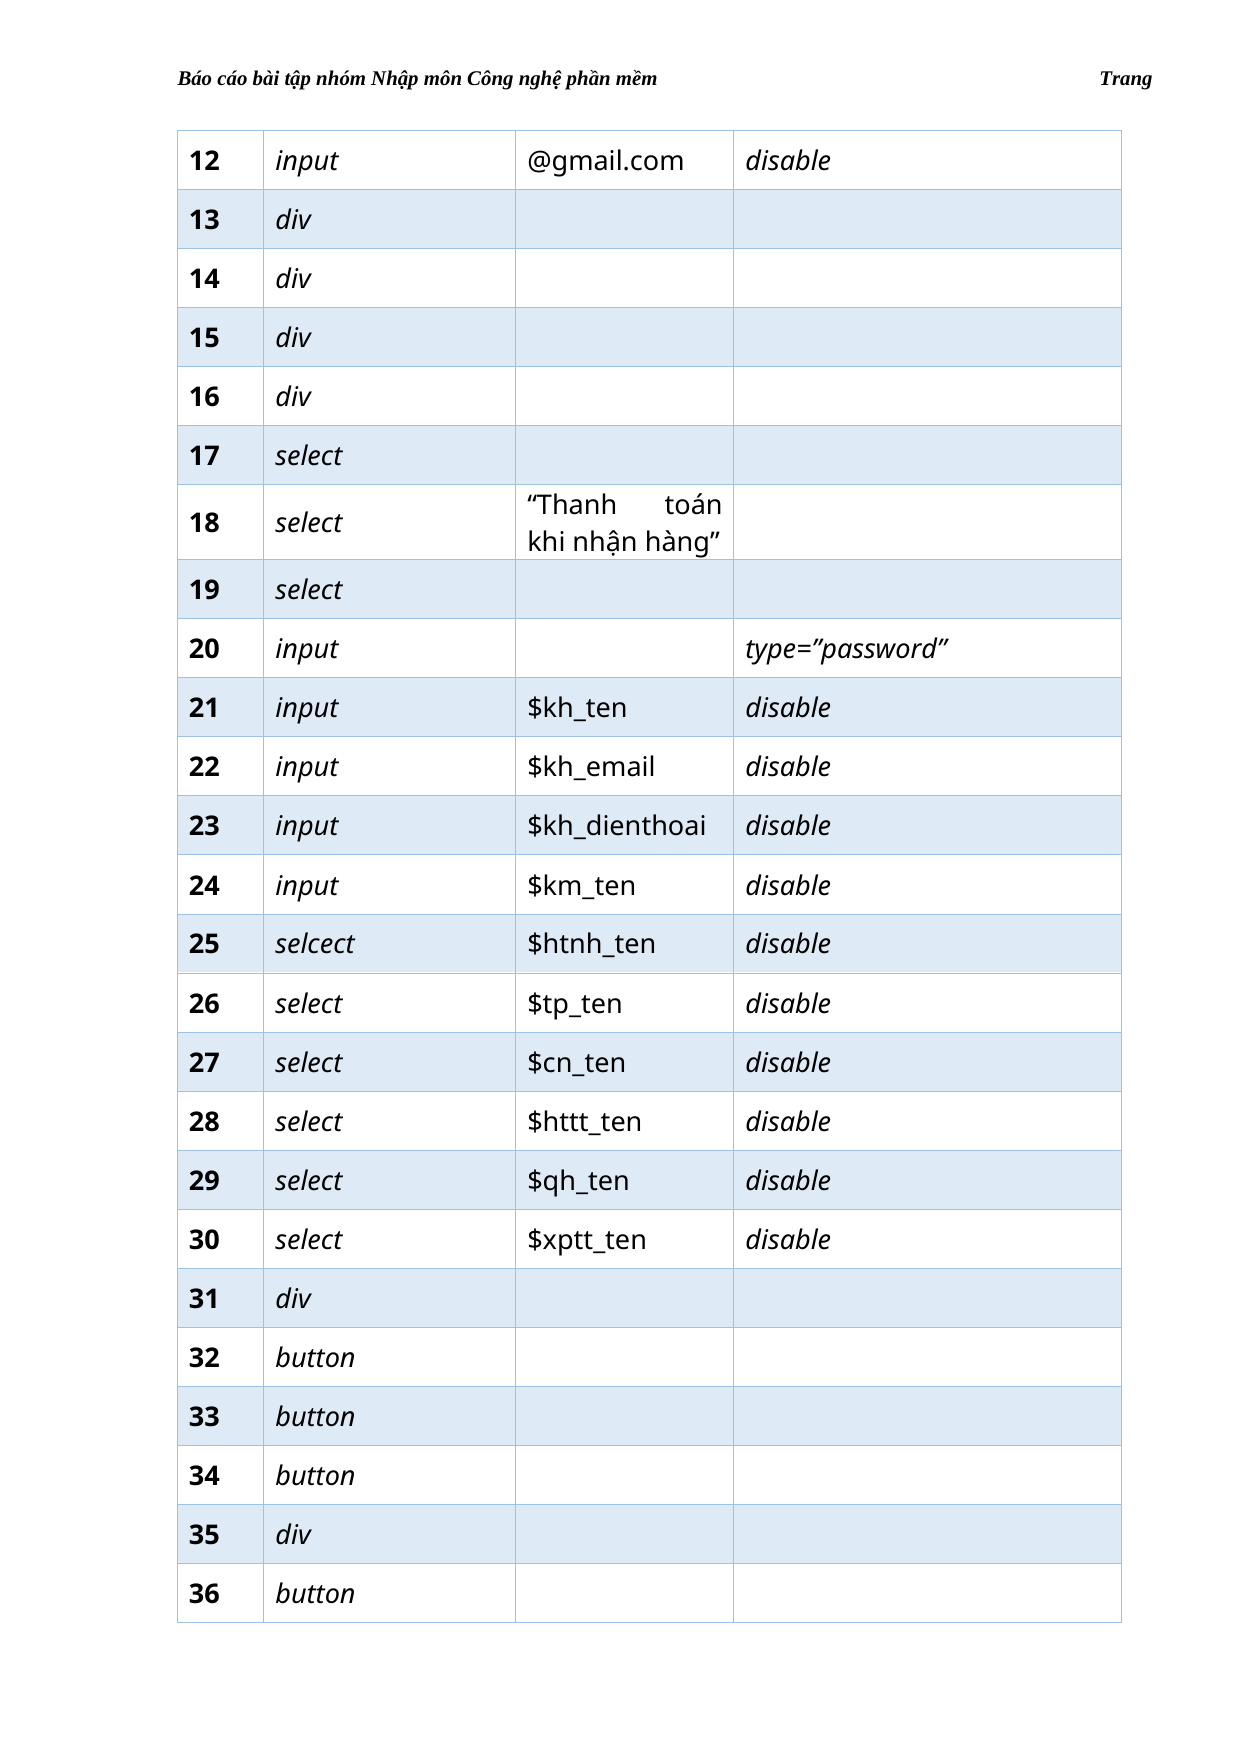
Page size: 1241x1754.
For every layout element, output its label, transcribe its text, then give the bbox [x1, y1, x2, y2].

table_cell 31 [178, 1269, 263, 1327]
table_cell input [264, 737, 515, 795]
table_cell button [264, 1387, 515, 1445]
table_cell 20 [178, 619, 263, 677]
table_cell 26 [178, 974, 263, 1032]
table_cell select [264, 1151, 515, 1209]
table_cell select [264, 426, 515, 484]
table_cell $kh_email [516, 737, 733, 795]
table_cell [734, 1564, 1121, 1622]
table_cell $km_ten [516, 855, 733, 913]
table_cell $kh_dienthoai [516, 796, 733, 854]
table_cell input [264, 678, 515, 736]
table_cell [734, 249, 1121, 307]
table_cell disable [734, 131, 1121, 189]
table_cell [734, 367, 1121, 425]
table_cell select [264, 1033, 515, 1091]
table_cell [734, 1269, 1121, 1327]
table_cell disable [734, 1033, 1121, 1091]
table_cell 14 [178, 249, 263, 307]
table_cell div [264, 190, 515, 248]
table_cell 21 [178, 678, 263, 736]
table_cell 12 [178, 131, 263, 189]
table_cell 19 [178, 560, 263, 618]
table_cell [734, 1505, 1121, 1563]
table_cell 23 [178, 796, 263, 854]
table_cell input [264, 619, 515, 677]
table_cell div [264, 367, 515, 425]
table_cell button [264, 1564, 515, 1622]
table_cell [734, 426, 1121, 484]
table_cell $qh_ten [516, 1151, 733, 1209]
table_cell select [264, 1092, 515, 1150]
table_cell [734, 560, 1121, 618]
table_cell div [264, 249, 515, 307]
table_cell select [264, 974, 515, 1032]
table_cell [734, 1328, 1121, 1386]
table_cell [516, 1269, 733, 1327]
table_cell 36 [178, 1564, 263, 1622]
table_cell div [264, 1505, 515, 1563]
table_cell 33 [178, 1387, 263, 1445]
table_cell [734, 1387, 1121, 1445]
table_cell [516, 1505, 733, 1563]
table_cell disable [734, 974, 1121, 1032]
table_cell input [264, 796, 515, 854]
table_cell 25 [178, 915, 263, 972]
table_cell button [264, 1446, 515, 1504]
table_cell disable [734, 1092, 1121, 1150]
table_cell $cn_ten [516, 1033, 733, 1091]
table_cell div [264, 1269, 515, 1327]
table_cell [516, 1328, 733, 1386]
table_cell 17 [178, 426, 263, 484]
table_cell [734, 1446, 1121, 1504]
table_cell disable [734, 796, 1121, 854]
table_cell 30 [178, 1210, 263, 1268]
table_cell [516, 1564, 733, 1622]
table_cell [516, 1387, 733, 1445]
table_cell disable [734, 678, 1121, 736]
table_cell 29 [178, 1151, 263, 1209]
table_cell @gmail.com [516, 131, 733, 189]
table_cell 13 [178, 190, 263, 248]
table_cell $kh_ten [516, 678, 733, 736]
table_cell [734, 485, 1121, 559]
table_cell select [264, 485, 515, 559]
table_cell “Thanh toán khi nhận hàng” [516, 485, 733, 559]
table_cell 27 [178, 1033, 263, 1091]
table_cell 24 [178, 855, 263, 913]
table_cell select [264, 560, 515, 618]
table_cell [734, 190, 1121, 248]
table_cell button [264, 1328, 515, 1386]
table_cell disable [734, 915, 1121, 972]
table_cell [516, 190, 733, 248]
table_cell type=”password” [734, 619, 1121, 677]
table_cell disable [734, 1151, 1121, 1209]
table_cell 34 [178, 1446, 263, 1504]
table_cell 18 [178, 485, 263, 559]
table_cell input [264, 855, 515, 913]
table_cell $tp_ten [516, 974, 733, 1032]
table_cell [516, 308, 733, 366]
table_cell selcect [264, 915, 515, 972]
table_cell 28 [178, 1092, 263, 1150]
table_cell [734, 308, 1121, 366]
table_cell [516, 249, 733, 307]
table_cell select [264, 1210, 515, 1268]
table_cell [516, 367, 733, 425]
table_cell $httt_ten [516, 1092, 733, 1150]
table_cell [516, 619, 733, 677]
table_cell $xptt_ten [516, 1210, 733, 1268]
table_cell disable [734, 855, 1121, 913]
table_cell 15 [178, 308, 263, 366]
table_cell $htnh_ten [516, 915, 733, 972]
table_cell disable [734, 1210, 1121, 1268]
table_cell 32 [178, 1328, 263, 1386]
table_cell 16 [178, 367, 263, 425]
table_cell [516, 426, 733, 484]
table_cell div [264, 308, 515, 366]
table_cell disable [734, 737, 1121, 795]
table_cell [516, 1446, 733, 1504]
table_cell input [264, 131, 515, 189]
table_cell [516, 560, 733, 618]
table_cell 35 [178, 1505, 263, 1563]
table_cell 22 [178, 737, 263, 795]
